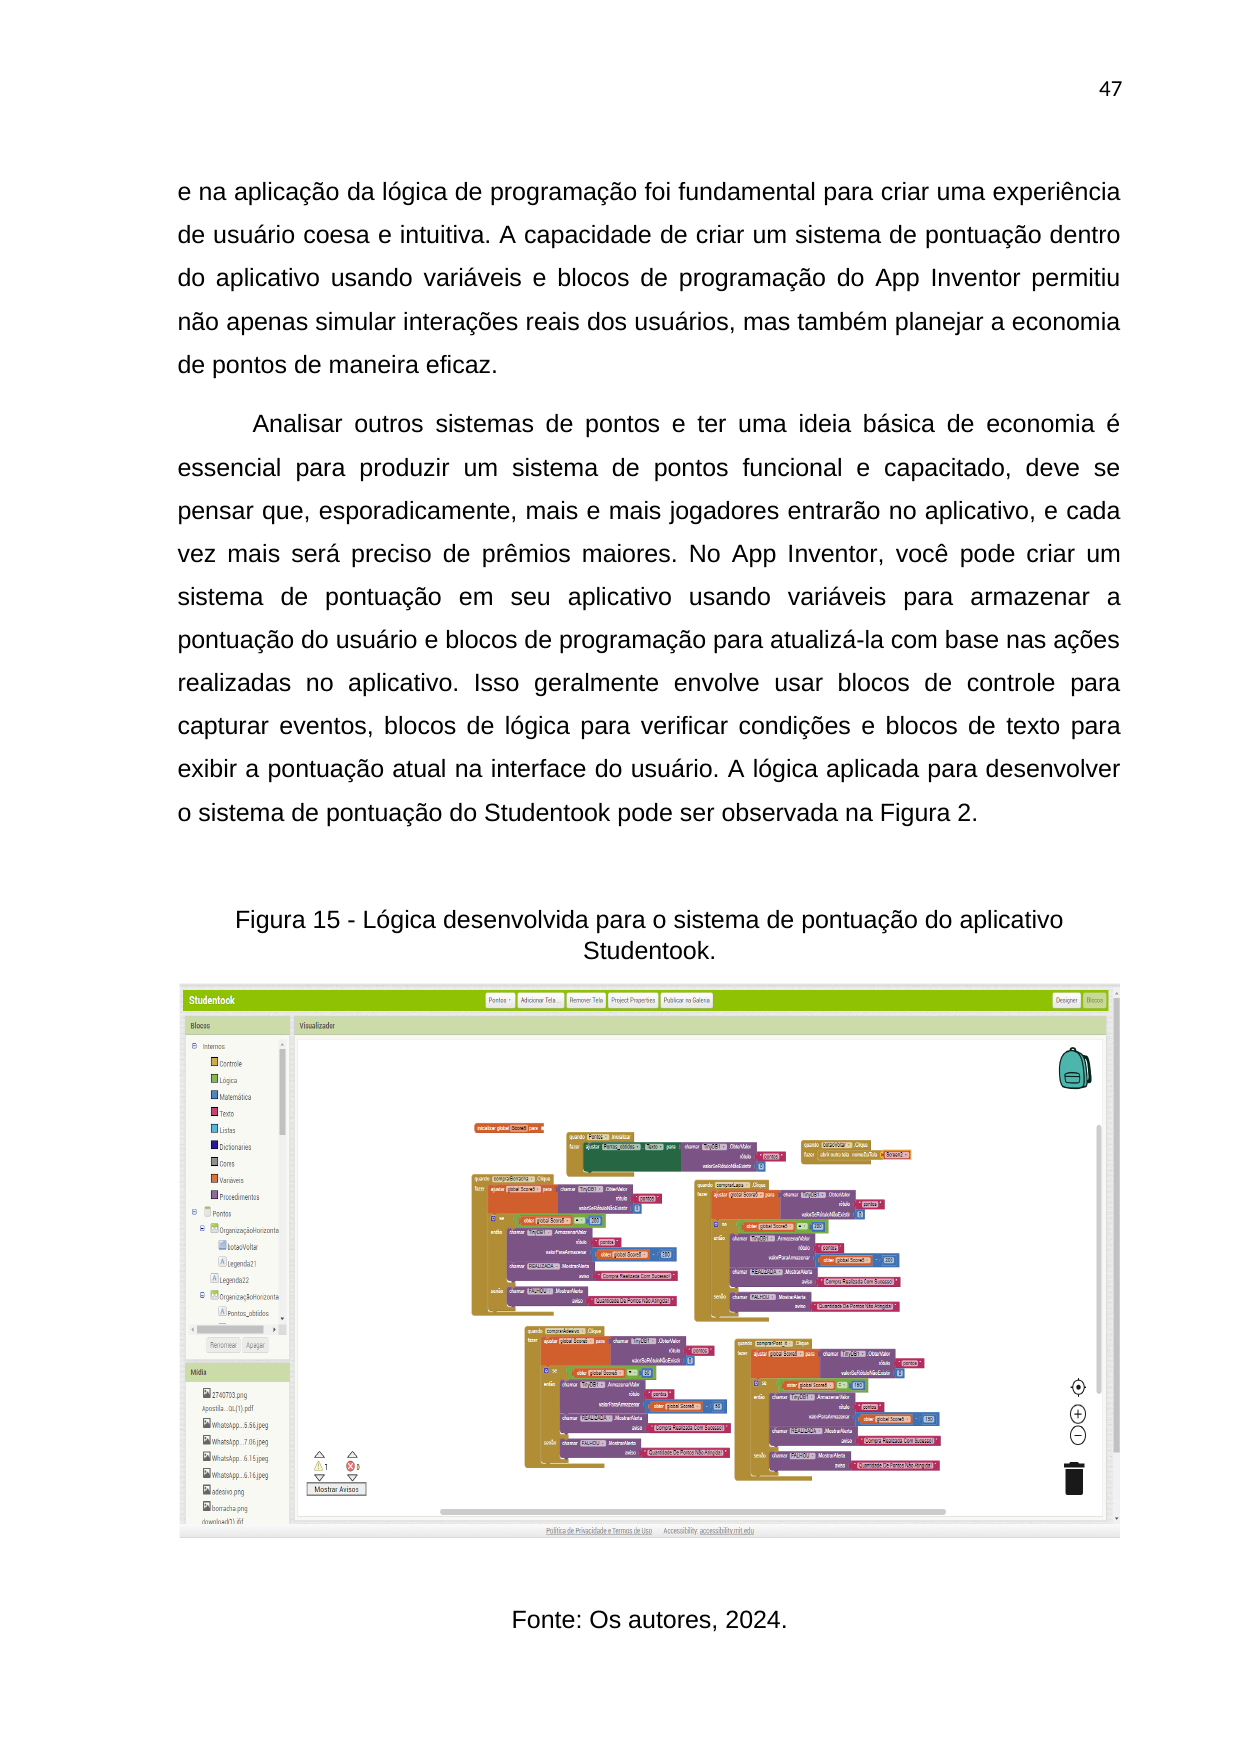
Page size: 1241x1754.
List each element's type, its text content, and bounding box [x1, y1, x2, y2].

text Fonte: Os autores, 2024. [177, 1604, 1122, 1633]
picture [179, 983, 1120, 1538]
text Analisar outros sistemas de pontos e ter uma ideia básica de economia é essencial para produzir um sistema de pontos funcional e capacitado, deve se pensar que, esporadicamente, mais e mais jogadores entrarão no aplicativo, e cada vez mais será preciso de prêmios maiores. No App Inventor, você pode criar um sistema de pontuação em seu aplicativo usando variáveis para armazenar a pontuação do usuário e blocos de programação para atualizá-la com base nas ações realizadas no aplicativo. Isso geralmente envolve usar blocos de controle para capturar eventos, blocos de lógica para verificar condições e blocos de texto para exibir a pontuação atual na interface do usuário. A lógica aplicada para desenvolver o sistema de pontuação do Studentook pode ser observada na Figura 2. [177, 409, 1122, 826]
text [177, 177, 1122, 378]
text Figura 15 - Lógica desenvolvida para o sistema de pontuação do aplicativo Studentook. [177, 905, 1122, 965]
